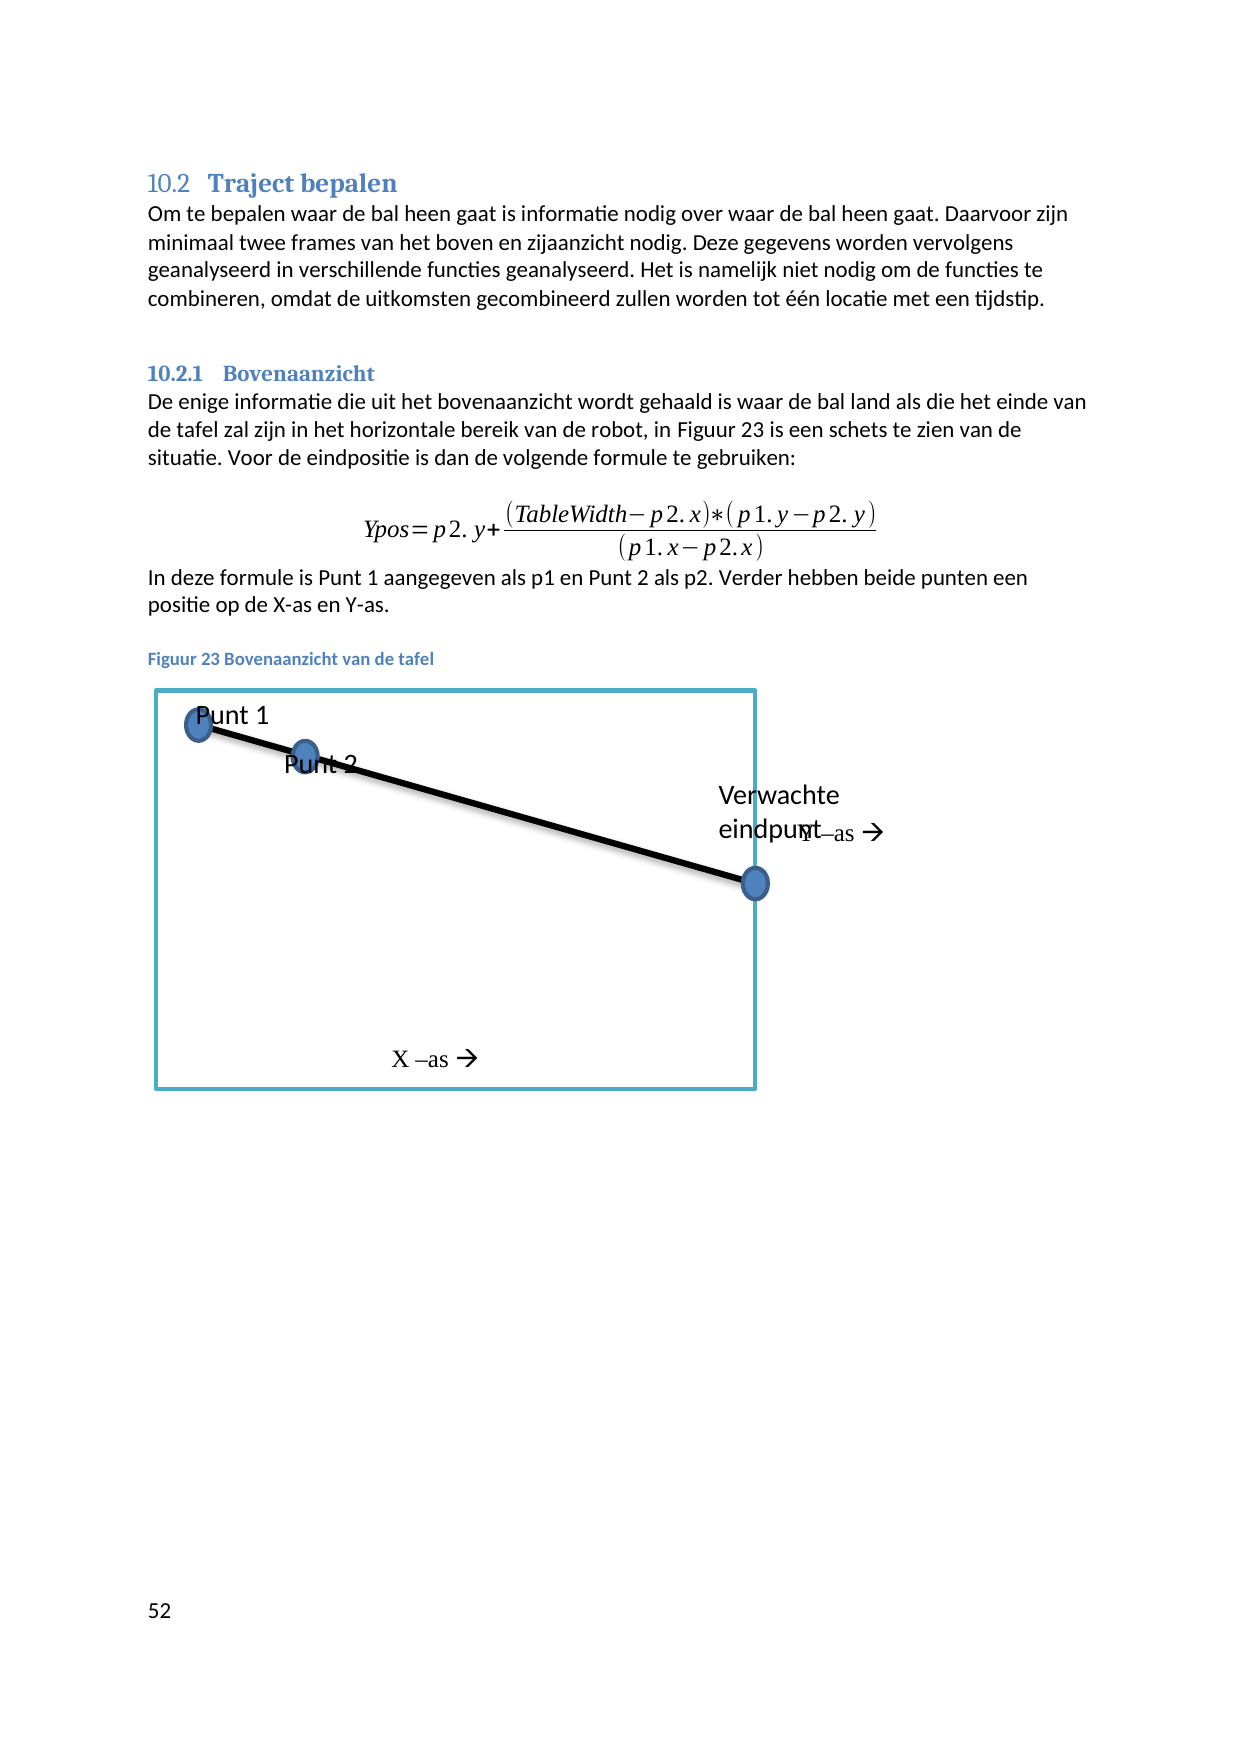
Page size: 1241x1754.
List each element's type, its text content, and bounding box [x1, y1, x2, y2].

subtitle Traject bepalen [148, 168, 1093, 199]
subtitle Bovenaanzicht [148, 361, 1093, 387]
text In deze formule is Punt 1 aangegeven als p1 en Punt 2 als p2. Verder hebben beide punten een positie op de X-as en Y-as. [148, 563, 1093, 619]
text Om te bepalen waar de bal heen gaat is informatie nodig over waar de bal heen gaat. Daarvoor zijn minimaal twee frames van het boven en zijaanzicht nodig. Deze gegevens worden vervolgens geanalyseerd in verschillende functies geanalyseerd. Het is namelijk niet nodig om de functies te combineren, omdat de uitkomsten gecombineerd zullen worden tot één locatie met een tijdstip. [148, 199, 1093, 312]
text De enige informatie die uit het bovenaanzicht wordt gehaald is waar de bal land als die het einde van de tafel zal zijn in het horizontale bereik van de robot, in Figuur 16 is een schets te zien van de situatie. Voor de eindpositie is dan de volgende formule te gebruiken: [148, 387, 1093, 471]
